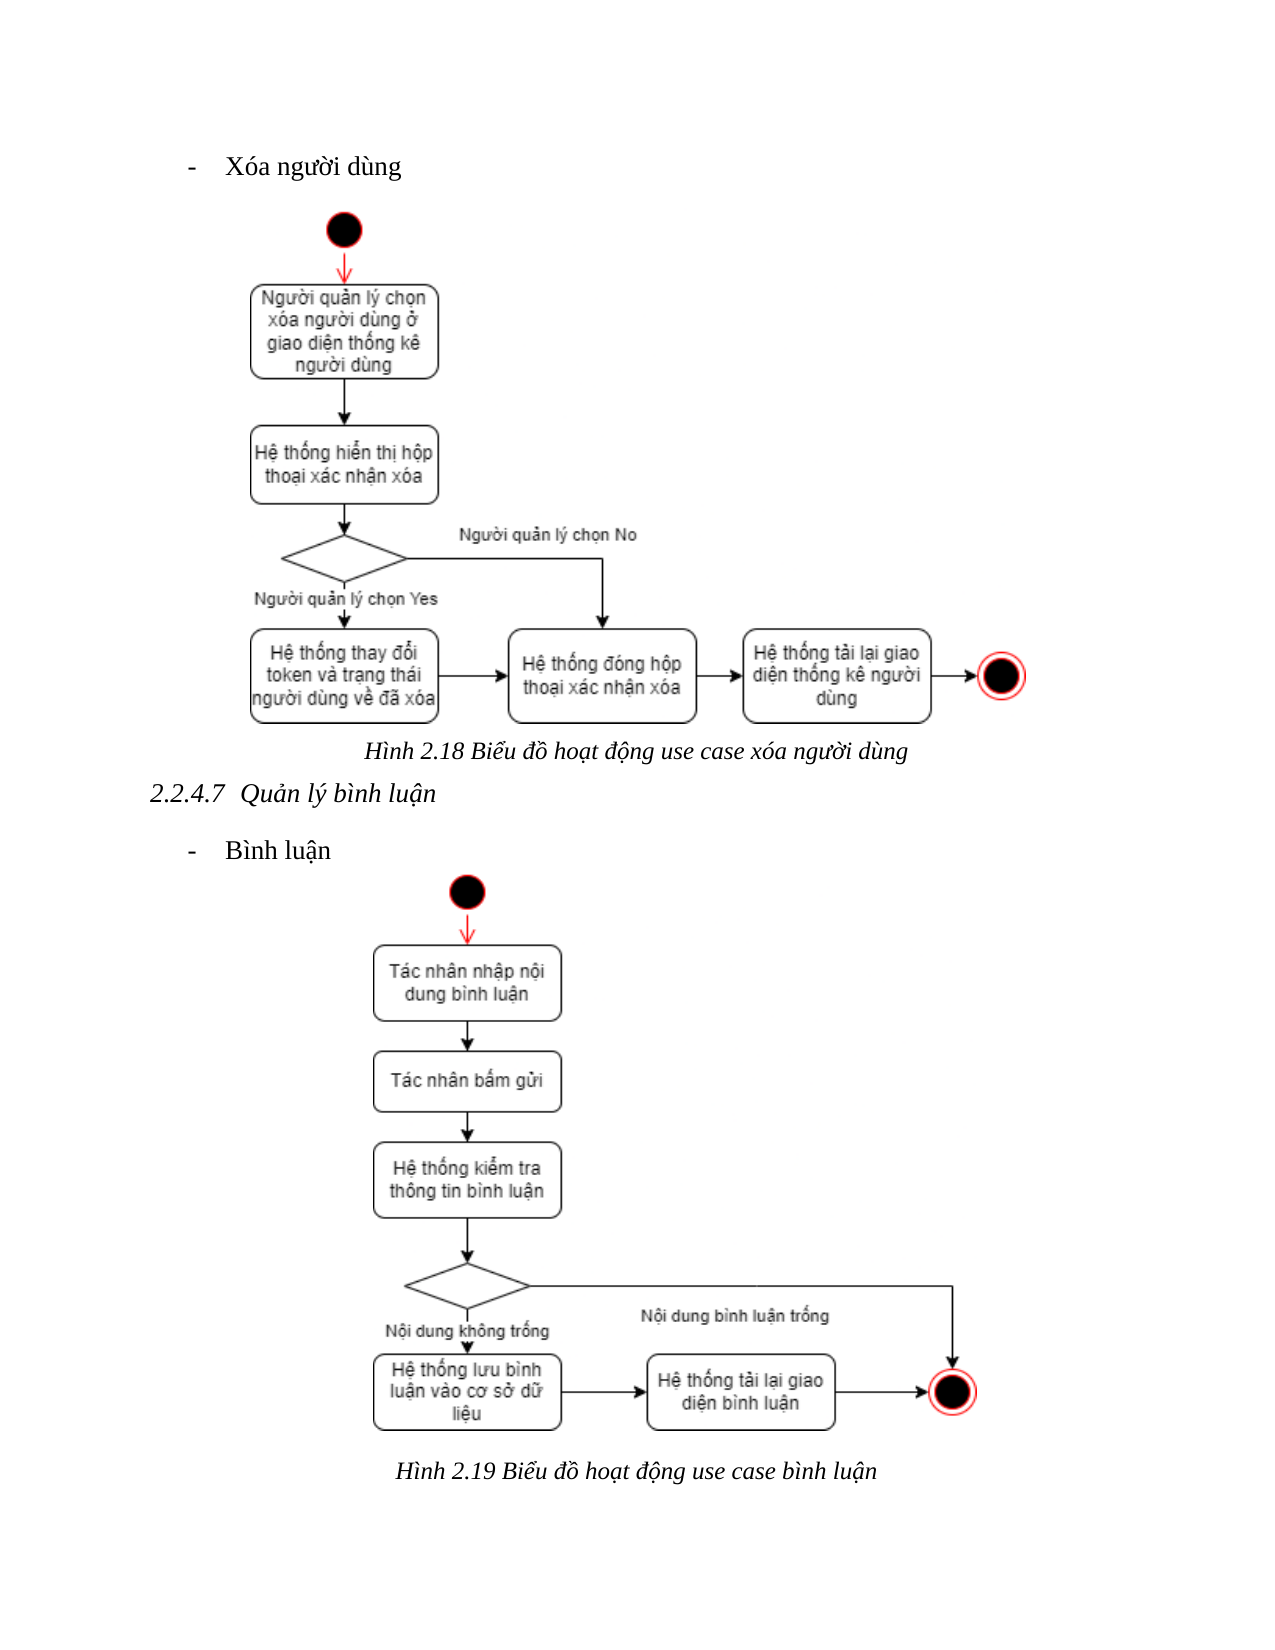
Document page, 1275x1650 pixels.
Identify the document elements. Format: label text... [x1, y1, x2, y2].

list Xóa người dùng [187, 150, 1125, 181]
text Hình 2.18 Biểu đồ hoạt động use case xóa người dùng [150, 736, 1125, 765]
text Hình 2.19 Biểu đồ hoạt động use case bình luận [150, 1456, 1125, 1485]
picture [250, 206, 1026, 724]
picture [373, 869, 977, 1431]
list Bình luận [187, 834, 1125, 865]
subtitle Quản lý bình luận [150, 778, 1125, 809]
